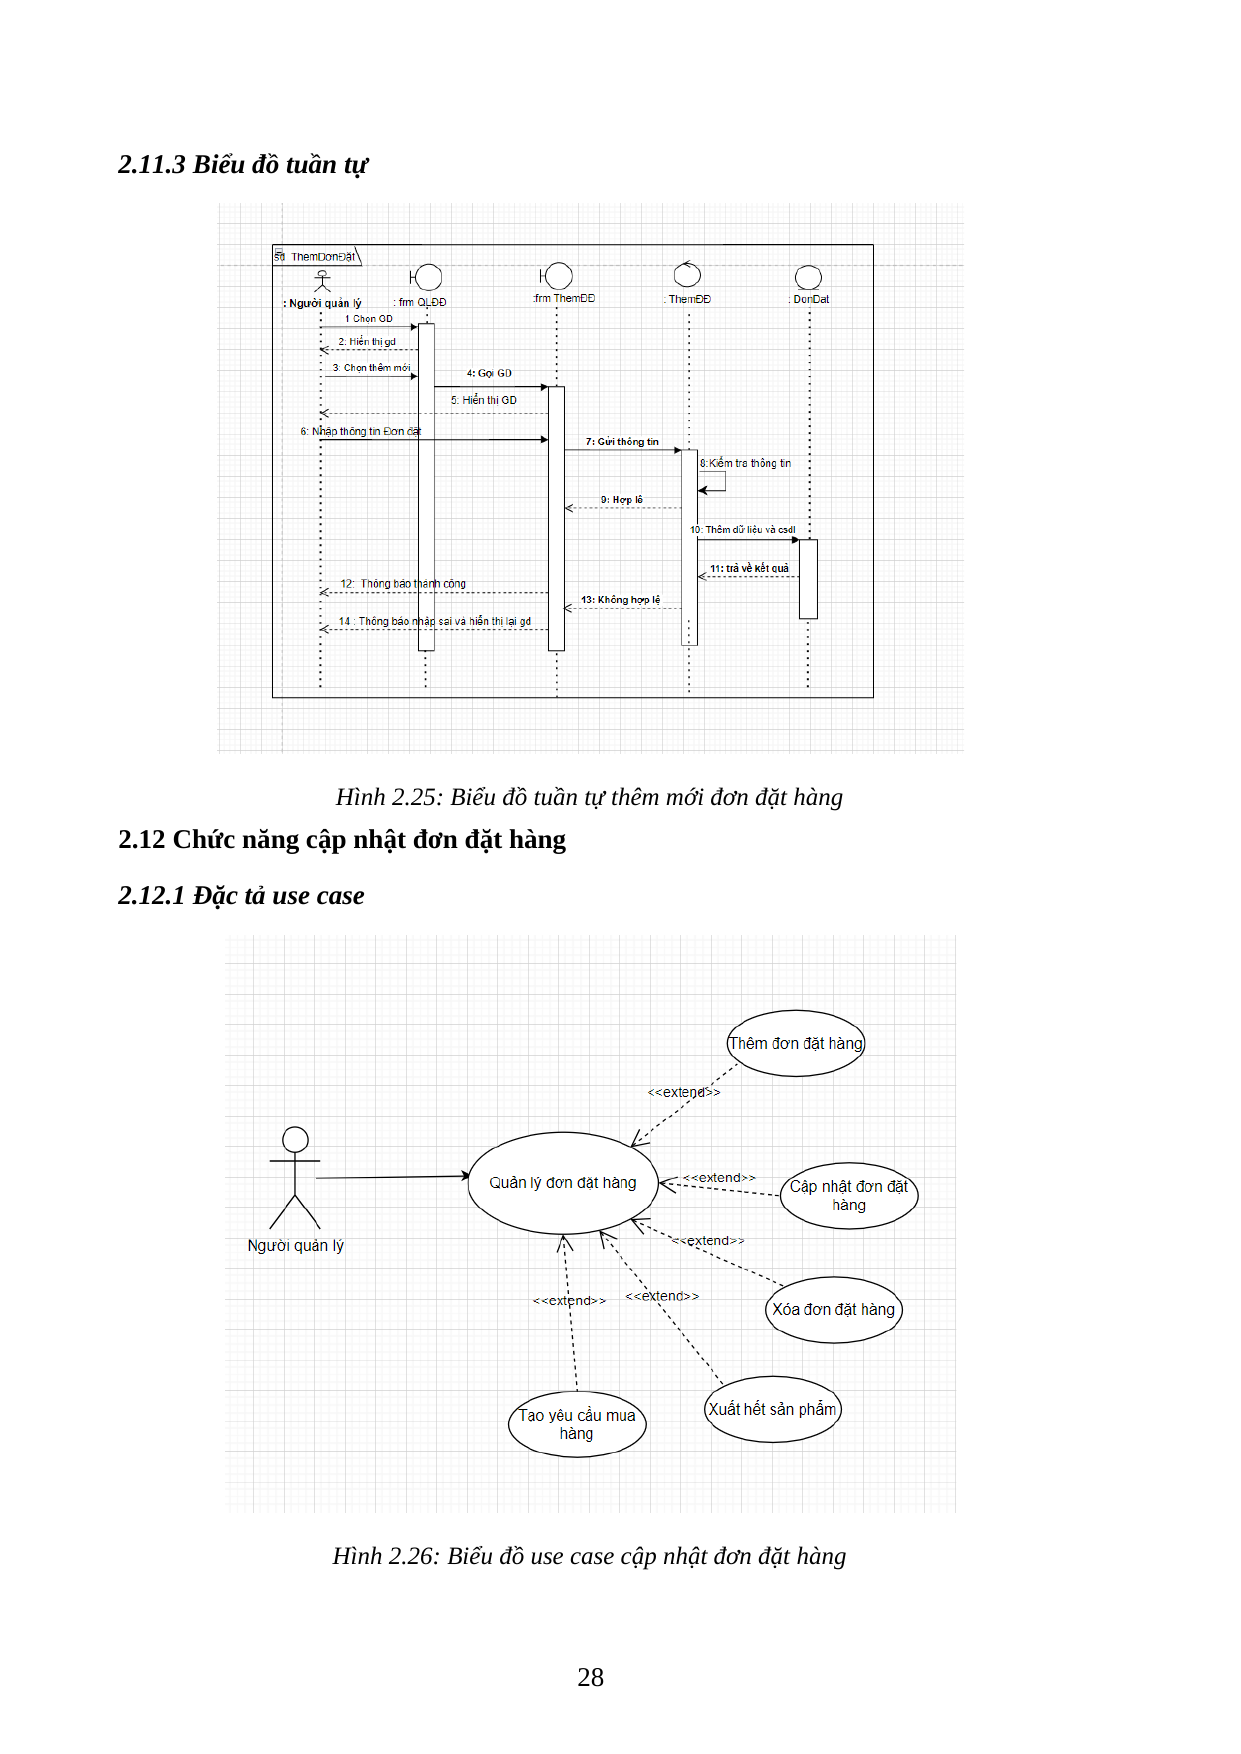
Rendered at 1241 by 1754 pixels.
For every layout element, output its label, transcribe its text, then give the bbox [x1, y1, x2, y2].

subtitle Chức năng cập nhật đơn đặt hàng [118, 823, 1063, 854]
subtitle Biểu đồ tuần tự [118, 148, 1063, 179]
text Hình 2.26: Biểu đồ use case cập nhật đơn đặt hàng [118, 1541, 1063, 1569]
picture [225, 935, 957, 1513]
picture [217, 203, 965, 754]
text Hình 2.25: Biểu đồ tuần tự thêm mới đơn đặt hàng [118, 782, 1063, 811]
subtitle Đặc tả use case [118, 879, 1063, 910]
